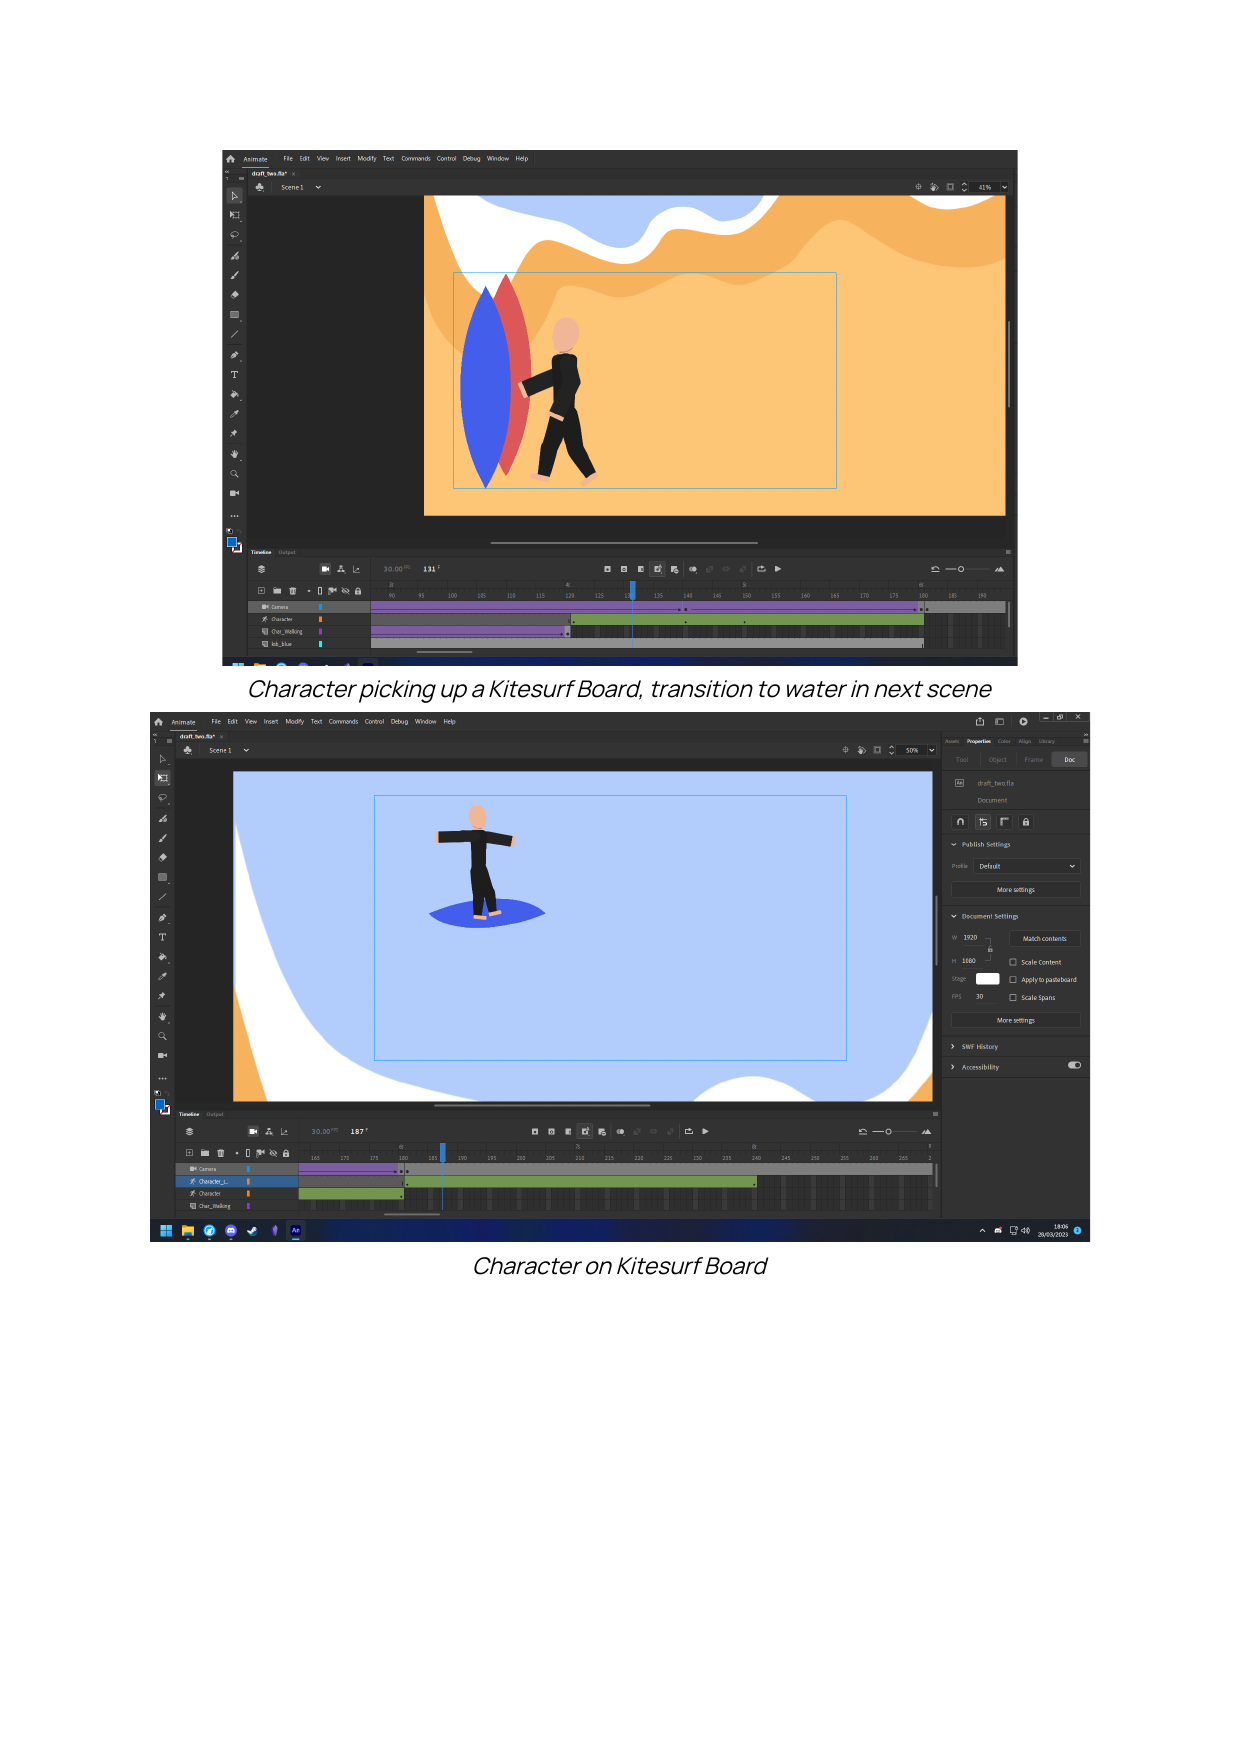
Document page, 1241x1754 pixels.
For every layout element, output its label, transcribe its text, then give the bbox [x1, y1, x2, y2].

text Character picking up a Kitesurf Board, transition to water in next scene [150, 673, 1090, 705]
text Character on Kitesurf Board [150, 1249, 1090, 1281]
picture [150, 712, 1091, 1242]
picture [222, 150, 1018, 666]
